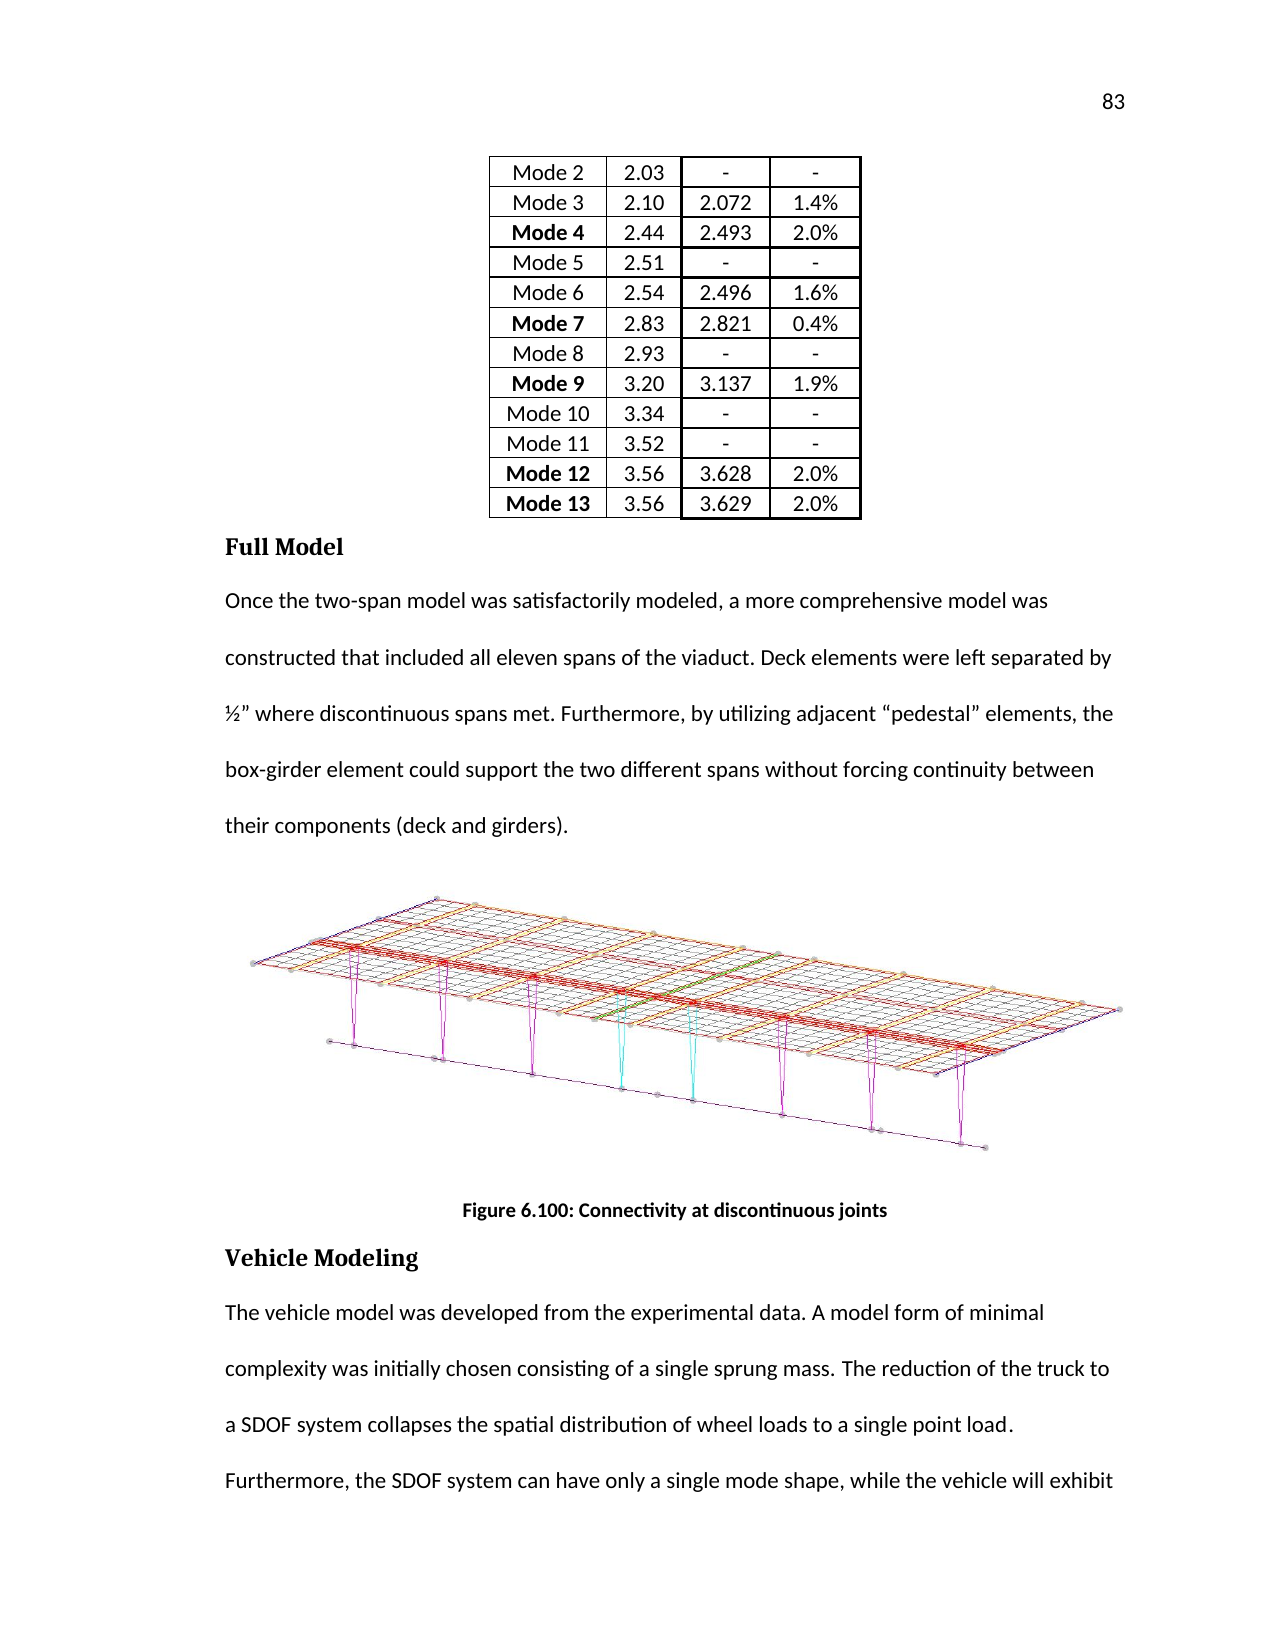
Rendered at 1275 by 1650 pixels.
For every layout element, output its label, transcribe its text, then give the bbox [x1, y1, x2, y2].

table_cell - [683, 429, 769, 457]
table_cell Mode 2 [490, 157, 606, 186]
table_cell 3.629 [683, 489, 769, 517]
table_cell Mode 5 [490, 248, 606, 276]
table_cell 2.93 [607, 338, 680, 367]
subtitle Full Model [225, 533, 1125, 562]
table_cell Mode 7 [490, 308, 606, 337]
table_cell - [771, 339, 859, 367]
table_cell 3.628 [683, 459, 769, 487]
table_cell 0.4% [771, 309, 859, 337]
table_cell - [683, 158, 769, 186]
table_cell Mode 3 [490, 187, 606, 216]
table_cell - [771, 249, 859, 276]
table_cell 3.56 [607, 488, 680, 517]
table_cell Mode 9 [490, 368, 606, 397]
table_cell 1.4% [771, 188, 859, 216]
table_cell 2.03 [607, 157, 680, 186]
table_cell - [683, 249, 769, 276]
table_cell - [771, 429, 859, 457]
table_cell 2.0% [771, 218, 859, 246]
table_cell 3.52 [607, 428, 680, 457]
table_cell 2.44 [607, 217, 680, 246]
text Once the two-span model was satisfactorily modeled, a more comprehensive model was constructed that included all eleven spans of the viaduct. Deck elements were left separated by ½” where discontinuous spans met. Furthermore, by utilizing adjacent “pedestal” elements, the box-girder element could support the two different spans without forcing continuity between their components (deck and girders). [225, 587, 1125, 839]
table_cell 2.0% [771, 459, 859, 487]
table_cell Mode 12 [490, 458, 606, 487]
table_cell 1.9% [771, 369, 859, 397]
table_cell - [683, 399, 769, 427]
table_cell 1.6% [771, 279, 859, 307]
table_cell 2.54 [607, 278, 680, 307]
table_cell 2.821 [683, 309, 769, 337]
table_cell 2.51 [607, 248, 680, 276]
subtitle Vehicle Modeling [225, 1244, 1125, 1273]
table_cell 2.493 [683, 218, 769, 246]
table_cell Mode 4 [490, 217, 606, 246]
table_cell Mode 11 [490, 428, 606, 457]
table_cell 2.072 [683, 188, 769, 216]
picture [225, 879, 1125, 1170]
table_cell - [683, 339, 769, 367]
table_cell - [771, 399, 859, 427]
table_cell Mode 13 [490, 488, 606, 517]
table_cell Mode 10 [490, 398, 606, 427]
table_cell 3.34 [607, 398, 680, 427]
table_cell Mode 6 [490, 278, 606, 307]
table_cell 2.496 [683, 279, 769, 307]
table_cell 3.56 [607, 458, 680, 487]
table_cell - [771, 158, 859, 186]
table_cell 3.20 [607, 368, 680, 397]
table_cell 2.0% [771, 489, 859, 517]
table_cell 3.137 [683, 369, 769, 397]
table_cell 2.10 [607, 187, 680, 216]
table_cell Mode 8 [490, 338, 606, 367]
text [225, 1298, 1125, 1494]
table_cell 2.83 [607, 308, 680, 337]
